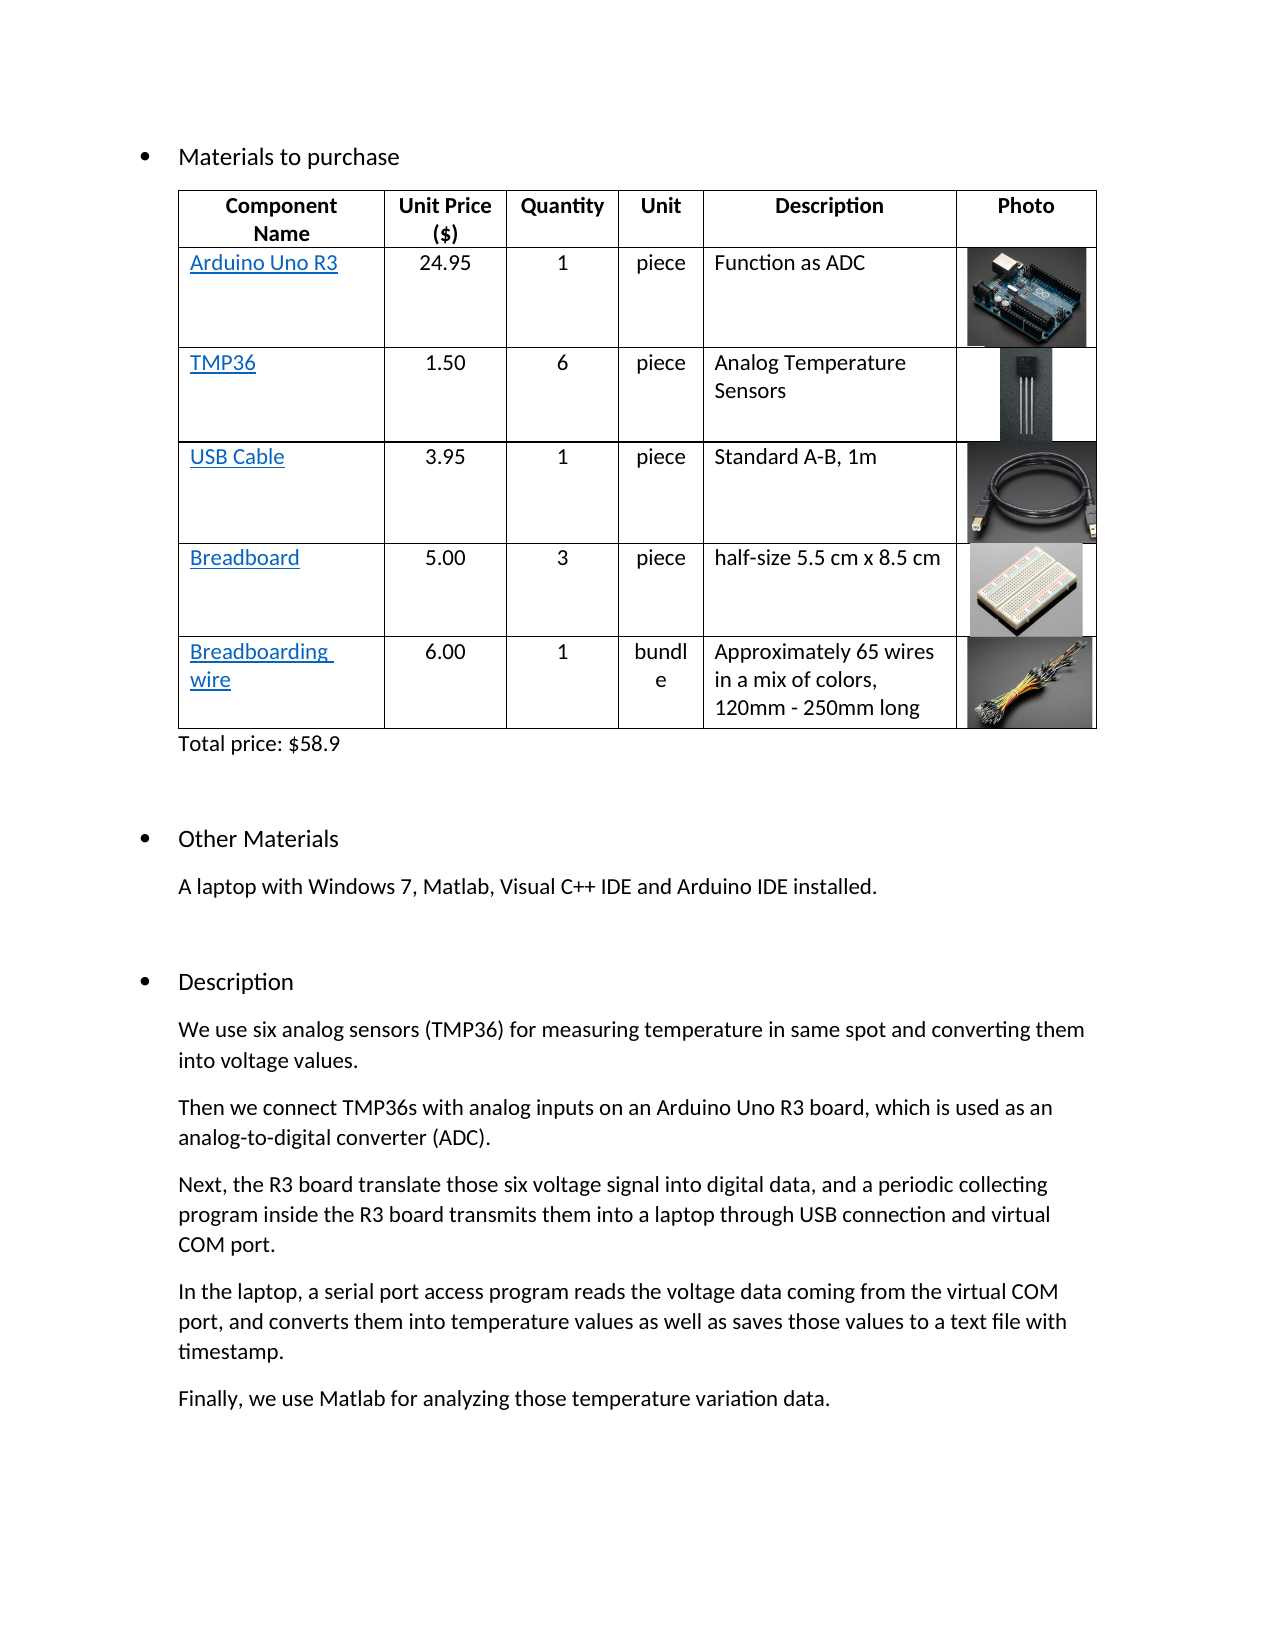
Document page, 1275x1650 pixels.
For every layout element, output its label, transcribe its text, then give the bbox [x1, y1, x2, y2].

table_header Quantity [507, 191, 618, 247]
table_cell Standard A-B, 1m [704, 443, 956, 542]
table_cell Analog Temperature Sensors [704, 348, 956, 441]
table_cell [1053, 348, 1096, 441]
table_header Photo [957, 191, 1096, 247]
table_cell [1087, 248, 1096, 347]
table_cell 6.00 [385, 637, 506, 728]
table_cell 3 [507, 544, 618, 636]
text Next, the R3 board translate those six voltage signal into digital data, and a periodic collecting program inside the R3 board transmits them into a laptop through USB connection and virtual COM port. [178, 1170, 1097, 1258]
table_cell [1083, 544, 1096, 636]
text A laptop with Windows 7, Matlab, Visual C++ IDE and Arduino IDE installed. [178, 872, 1097, 900]
table_cell Function as ADC [704, 248, 956, 347]
table_cell Breadboard [179, 544, 384, 636]
table_cell 1 [507, 248, 618, 347]
table_cell [957, 248, 967, 347]
list Other Materials [141, 823, 1097, 853]
table_cell 6 [507, 348, 618, 441]
table_cell half-size 5.5 cm x 8.5 cm [704, 544, 956, 636]
table_cell Breadboarding wire [179, 637, 384, 728]
table_cell 1.50 [385, 348, 506, 441]
table_cell TMP36 [179, 348, 384, 441]
table_cell 1 [507, 637, 618, 728]
table_cell Approximately 65 wires in a mix of colors, 120mm - 250mm long [704, 637, 956, 728]
table_cell piece [619, 248, 703, 347]
picture [967, 348, 1097, 728]
picture [967, 248, 1087, 347]
table_header Component Name [179, 191, 384, 247]
table_cell 3.95 [385, 443, 506, 542]
table_cell 1 [507, 443, 618, 542]
text Total price: $58.9 [178, 729, 1097, 757]
text Finally, we use Matlab for analyzing those temperature variation data. [178, 1384, 1097, 1412]
table_cell [957, 348, 1000, 441]
table_cell [957, 544, 970, 636]
table_cell USB Cable [179, 443, 384, 542]
table_header Description [704, 191, 956, 247]
text We use six analog sensors (TMP36) for measuring temperature in same spot and converting them into voltage values. [178, 1016, 1097, 1074]
table_cell 5.00 [385, 544, 506, 636]
table_cell Arduino Uno R3 [179, 248, 384, 347]
table_cell [957, 443, 967, 542]
table_cell 24.95 [385, 248, 506, 347]
list Description [141, 966, 1097, 997]
table_cell [957, 637, 967, 728]
table_cell piece [619, 544, 703, 636]
text Then we connect TMP36s with analog inputs on an Arduino Uno R3 board, which is used as an analog-to-digital converter (ADC). [178, 1093, 1097, 1151]
table_header Unit [619, 191, 703, 247]
table_cell piece [619, 443, 703, 542]
table_cell piece [619, 348, 703, 441]
table_header Unit Price ($) [385, 191, 506, 247]
list Materials to purchase [141, 141, 1097, 171]
table_cell bundle [619, 637, 703, 728]
text In the laptop, a serial port access program reads the voltage data coming from the virtual COM port, and converts them into temperature values as well as saves those values to a text file with timestamp. [178, 1277, 1097, 1366]
